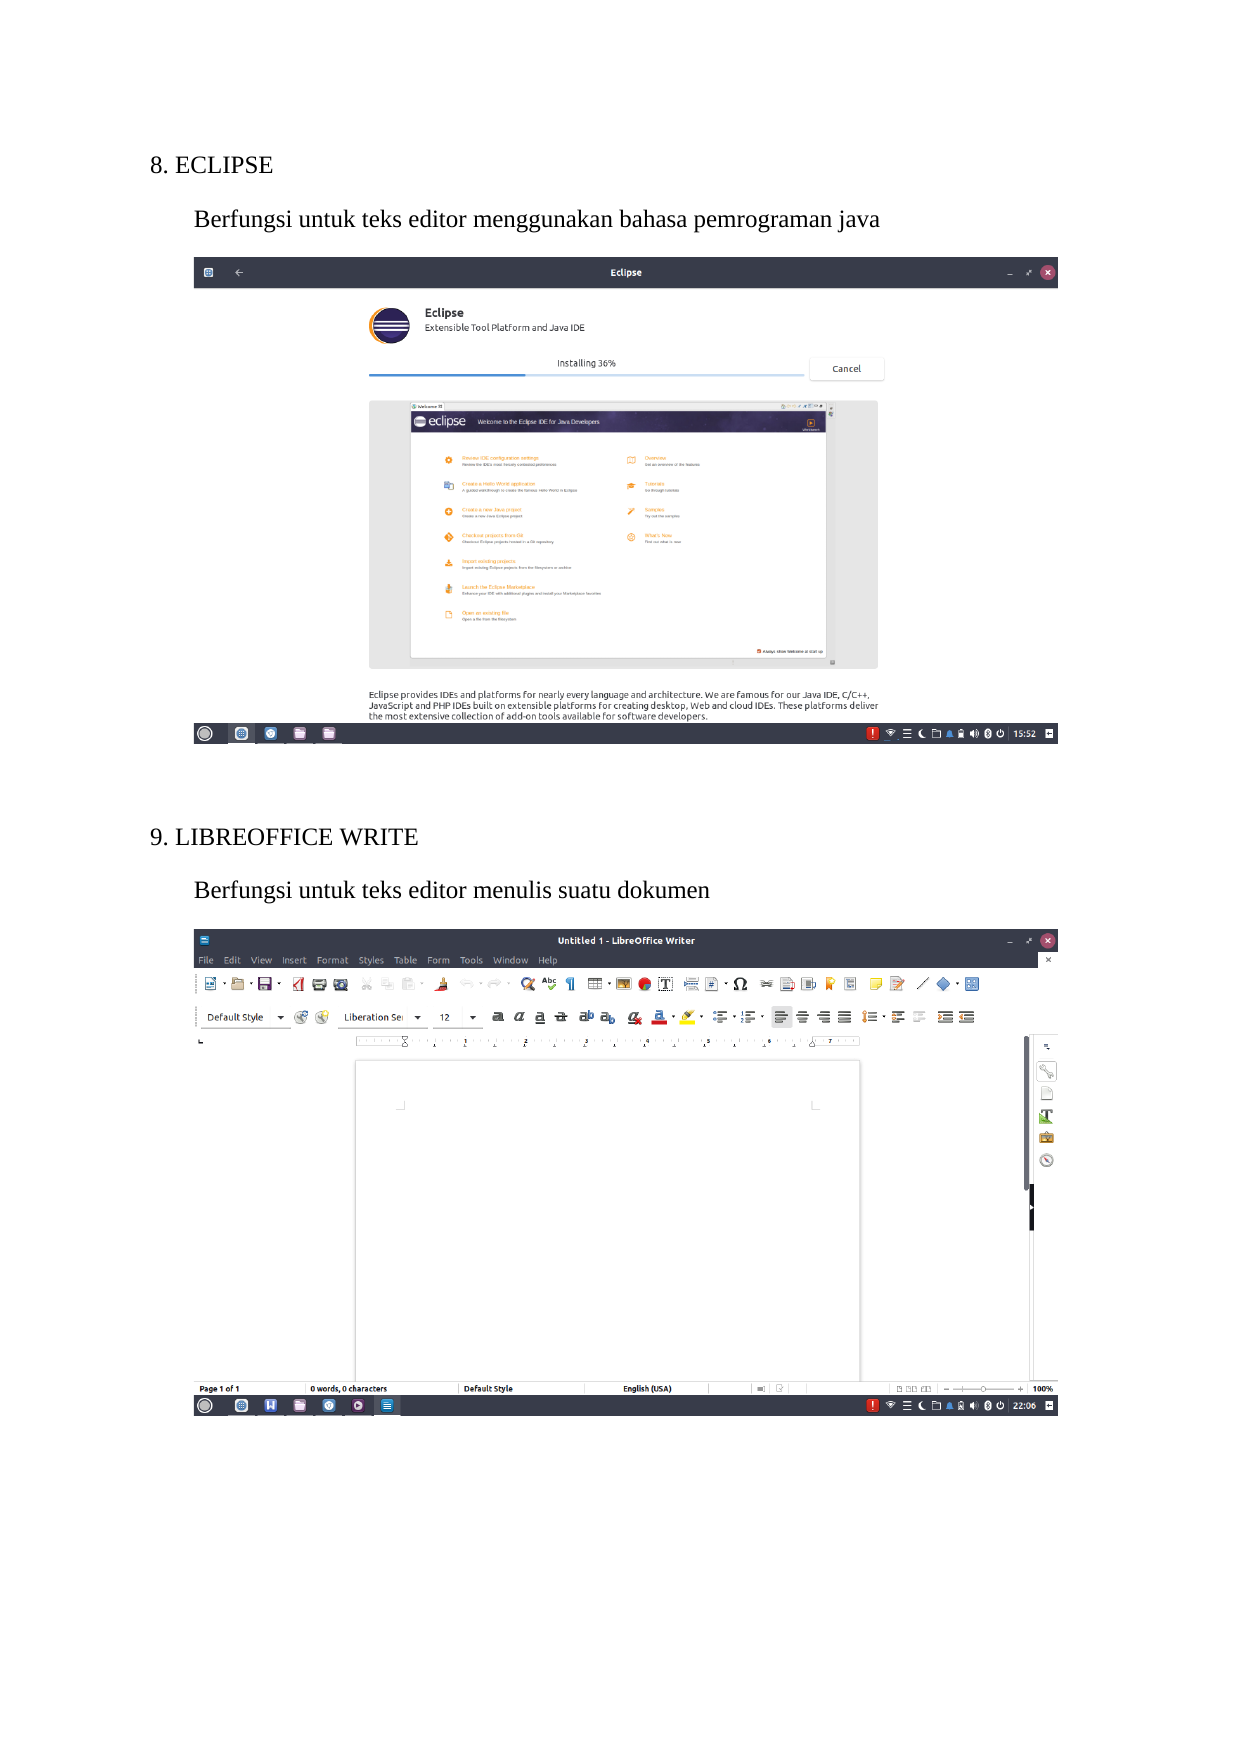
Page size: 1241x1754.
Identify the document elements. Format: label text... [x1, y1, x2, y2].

list ECLIPSE [150, 150, 1090, 179]
picture [193, 257, 1058, 744]
text Berfungsi untuk teks editor menggunakan bahasa pemrograman java [150, 204, 1090, 233]
picture [193, 929, 1058, 1416]
text Berfungsi untuk teks editor menulis suatu dokumen [150, 876, 1090, 904]
list LIBREOFFICE WRITE [150, 822, 1090, 850]
